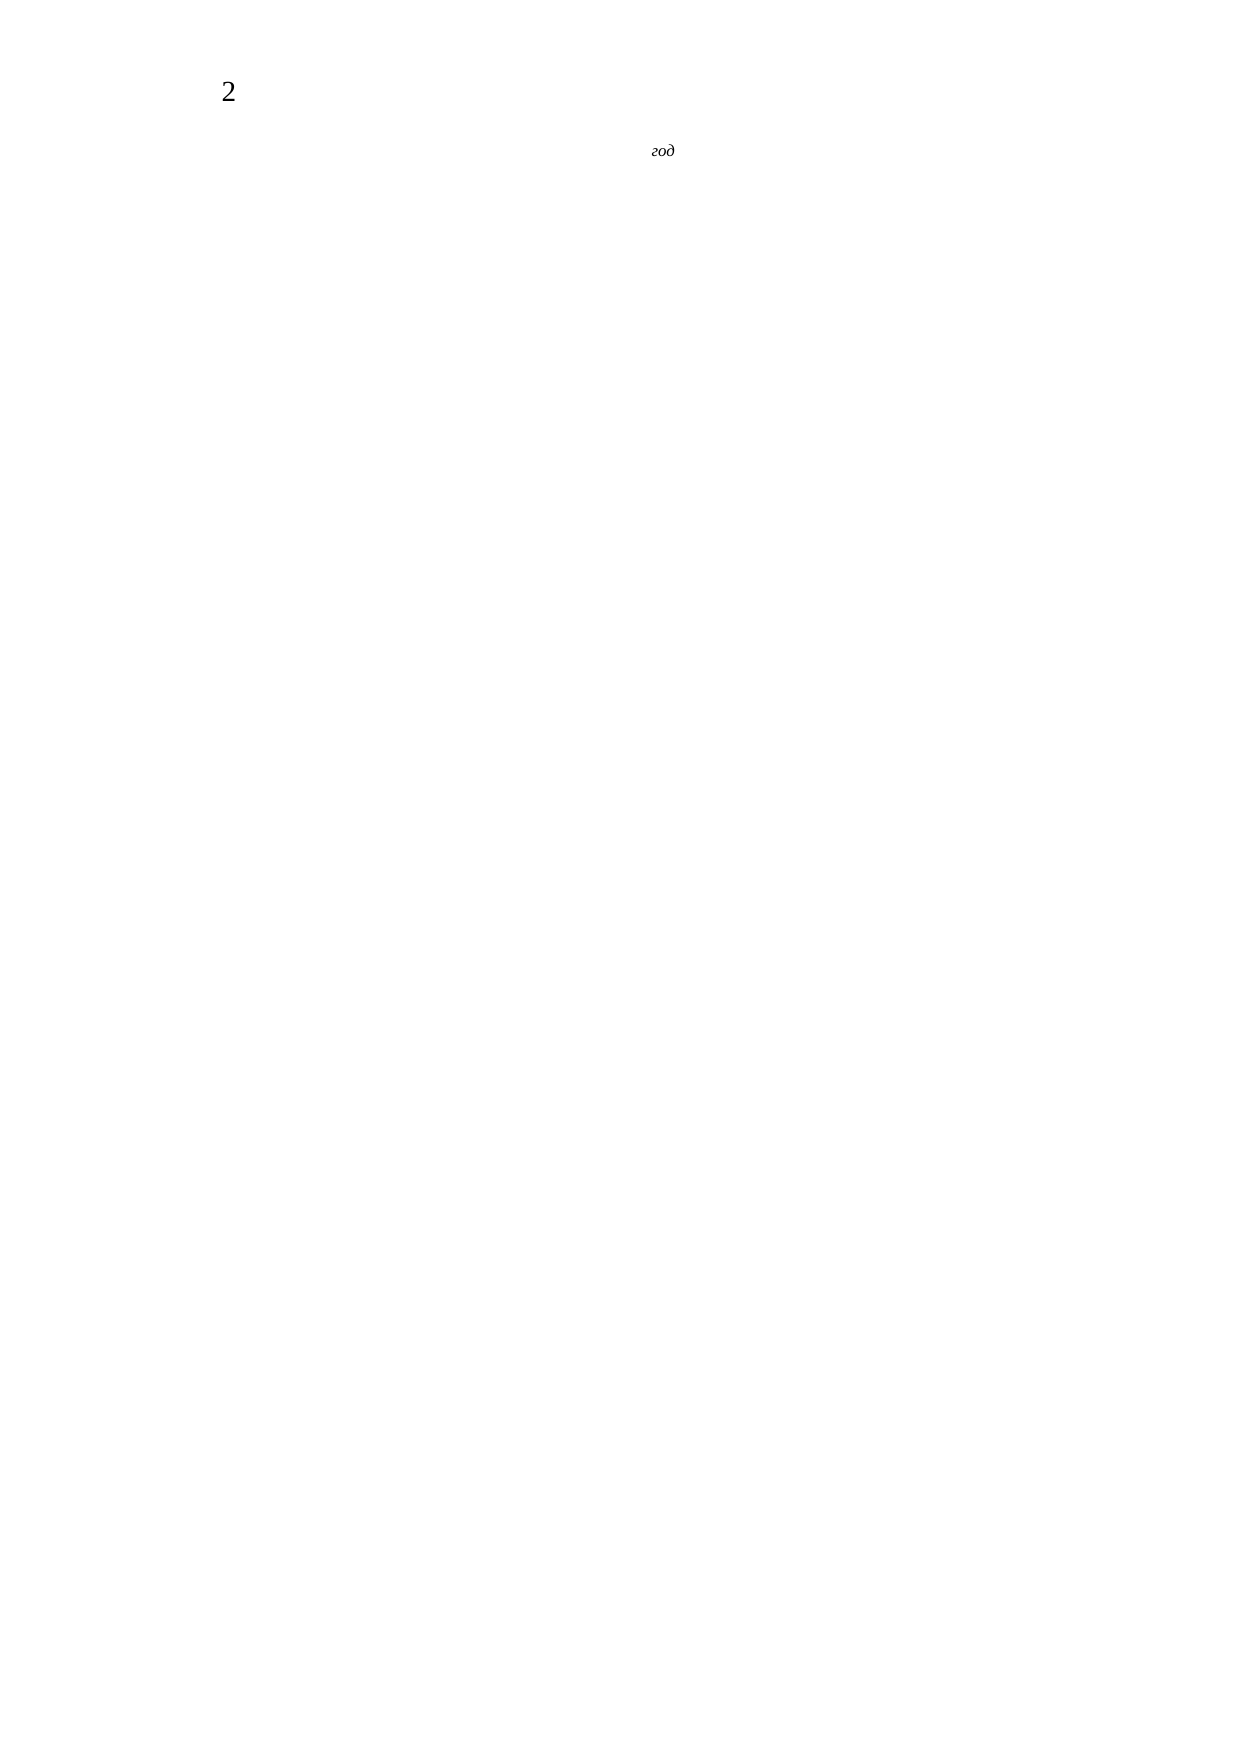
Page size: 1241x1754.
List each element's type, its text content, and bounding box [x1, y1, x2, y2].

text год [177, 141, 1152, 174]
